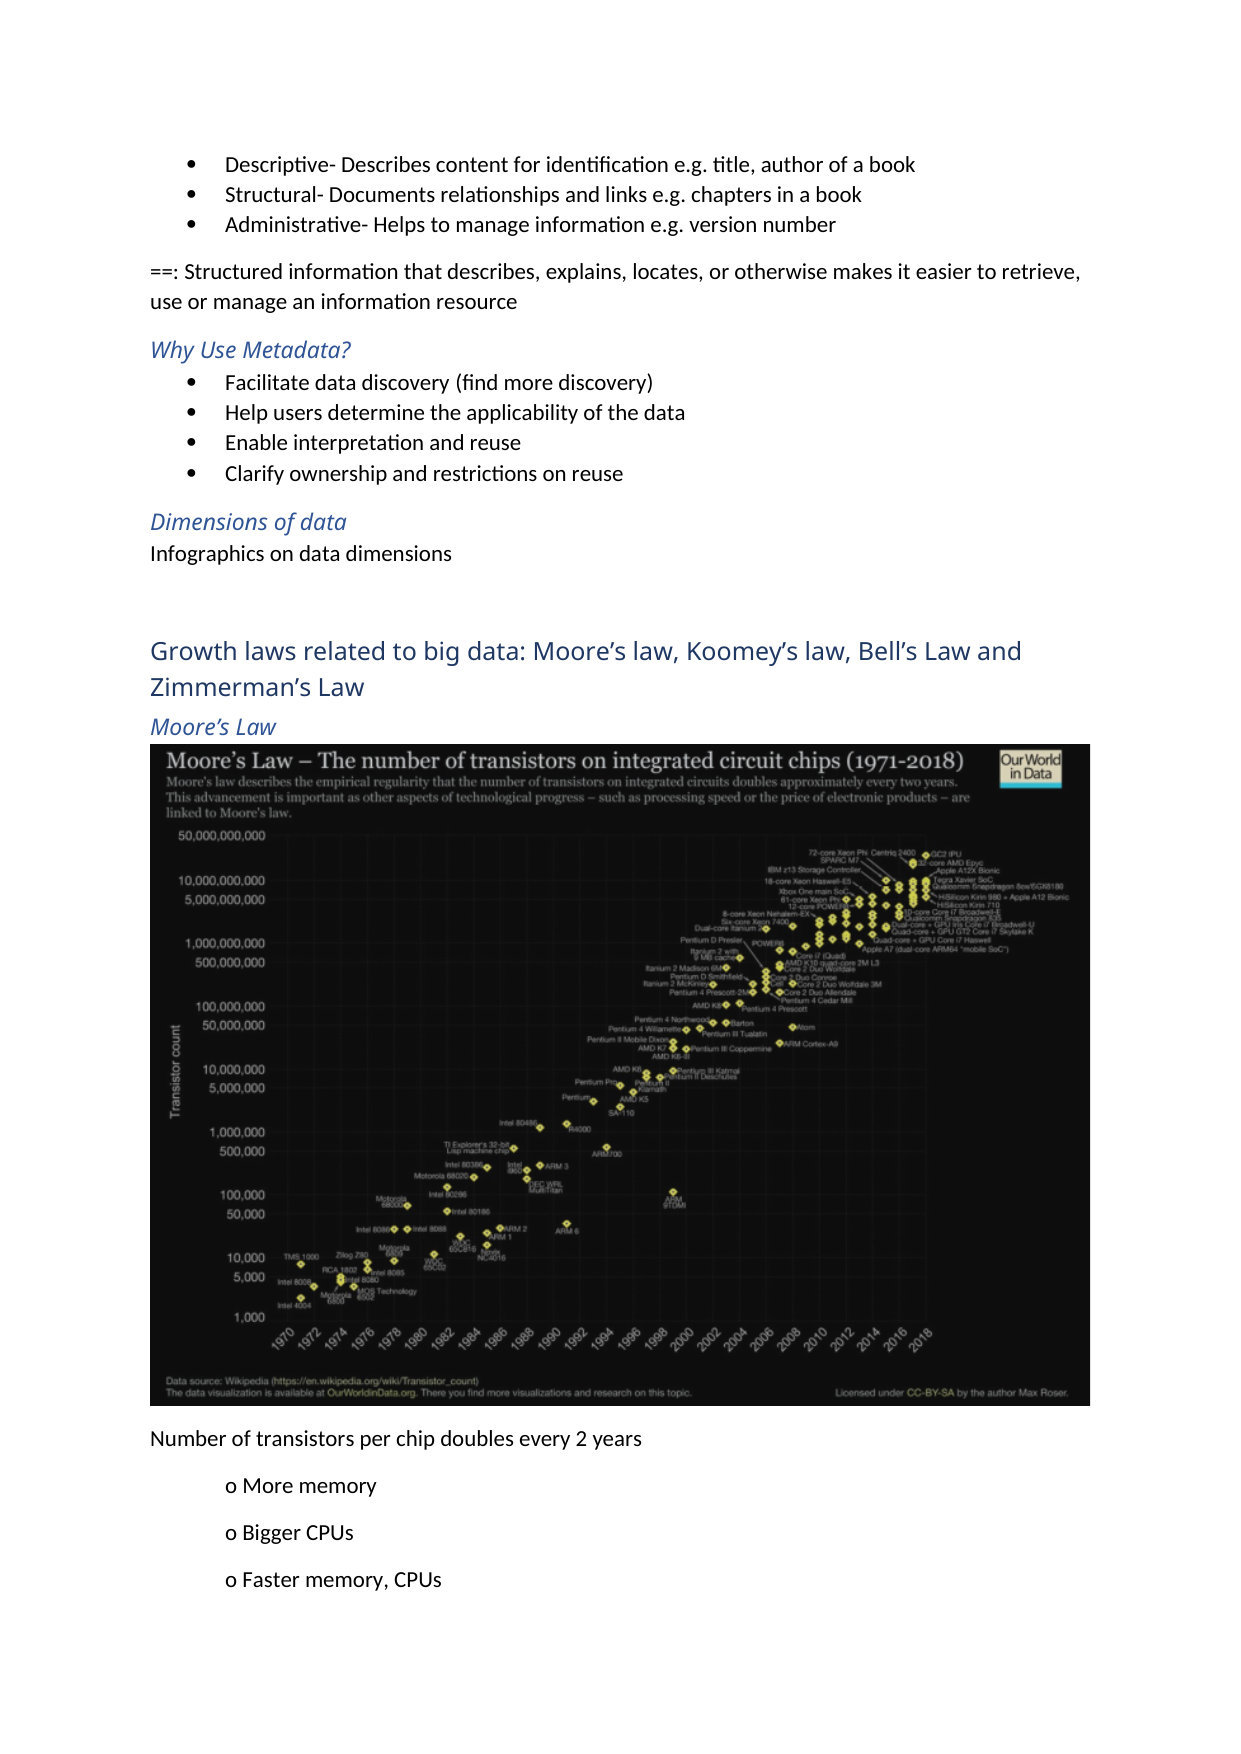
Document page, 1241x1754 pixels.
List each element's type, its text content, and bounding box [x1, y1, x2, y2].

subtitle Why Use Metadata? [150, 334, 1090, 366]
list Facilitate data discovery (find more discovery) [187, 368, 1090, 396]
text Infographics on data dimensions [150, 539, 1090, 567]
text Number of transistors per chip doubles every 2 years [150, 1424, 1090, 1452]
text o Bigger CPUs [150, 1518, 1090, 1546]
list Help users determine the applicability of the data [187, 398, 1090, 426]
text o More memory [150, 1471, 1090, 1499]
list Enable interpretation and reuse [187, 428, 1090, 457]
picture [150, 744, 1091, 1406]
list Clarify ownership and restrictions on reuse [187, 459, 1090, 487]
list Structural- Documents relationships and links e.g. chapters in a book [187, 180, 1090, 208]
subtitle Moore’s Law [150, 711, 1090, 742]
list Administrative- Helps to manage information e.g. version number [187, 210, 1090, 238]
list Descriptive- Describes content for identification e.g. title, author of a book [187, 150, 1090, 178]
subtitle Dimensions of data [150, 506, 1090, 537]
text o Faster memory, CPUs [150, 1565, 1090, 1593]
text ==: Structured information that describes, explains, locates, or otherwise makes it easier to retrieve, use or manage an information resource [150, 257, 1090, 316]
subtitle Growth laws related to big data: Moore’s law, Koomey’s law, Bell’s Law and Zimmerman’s Law [150, 633, 1090, 704]
